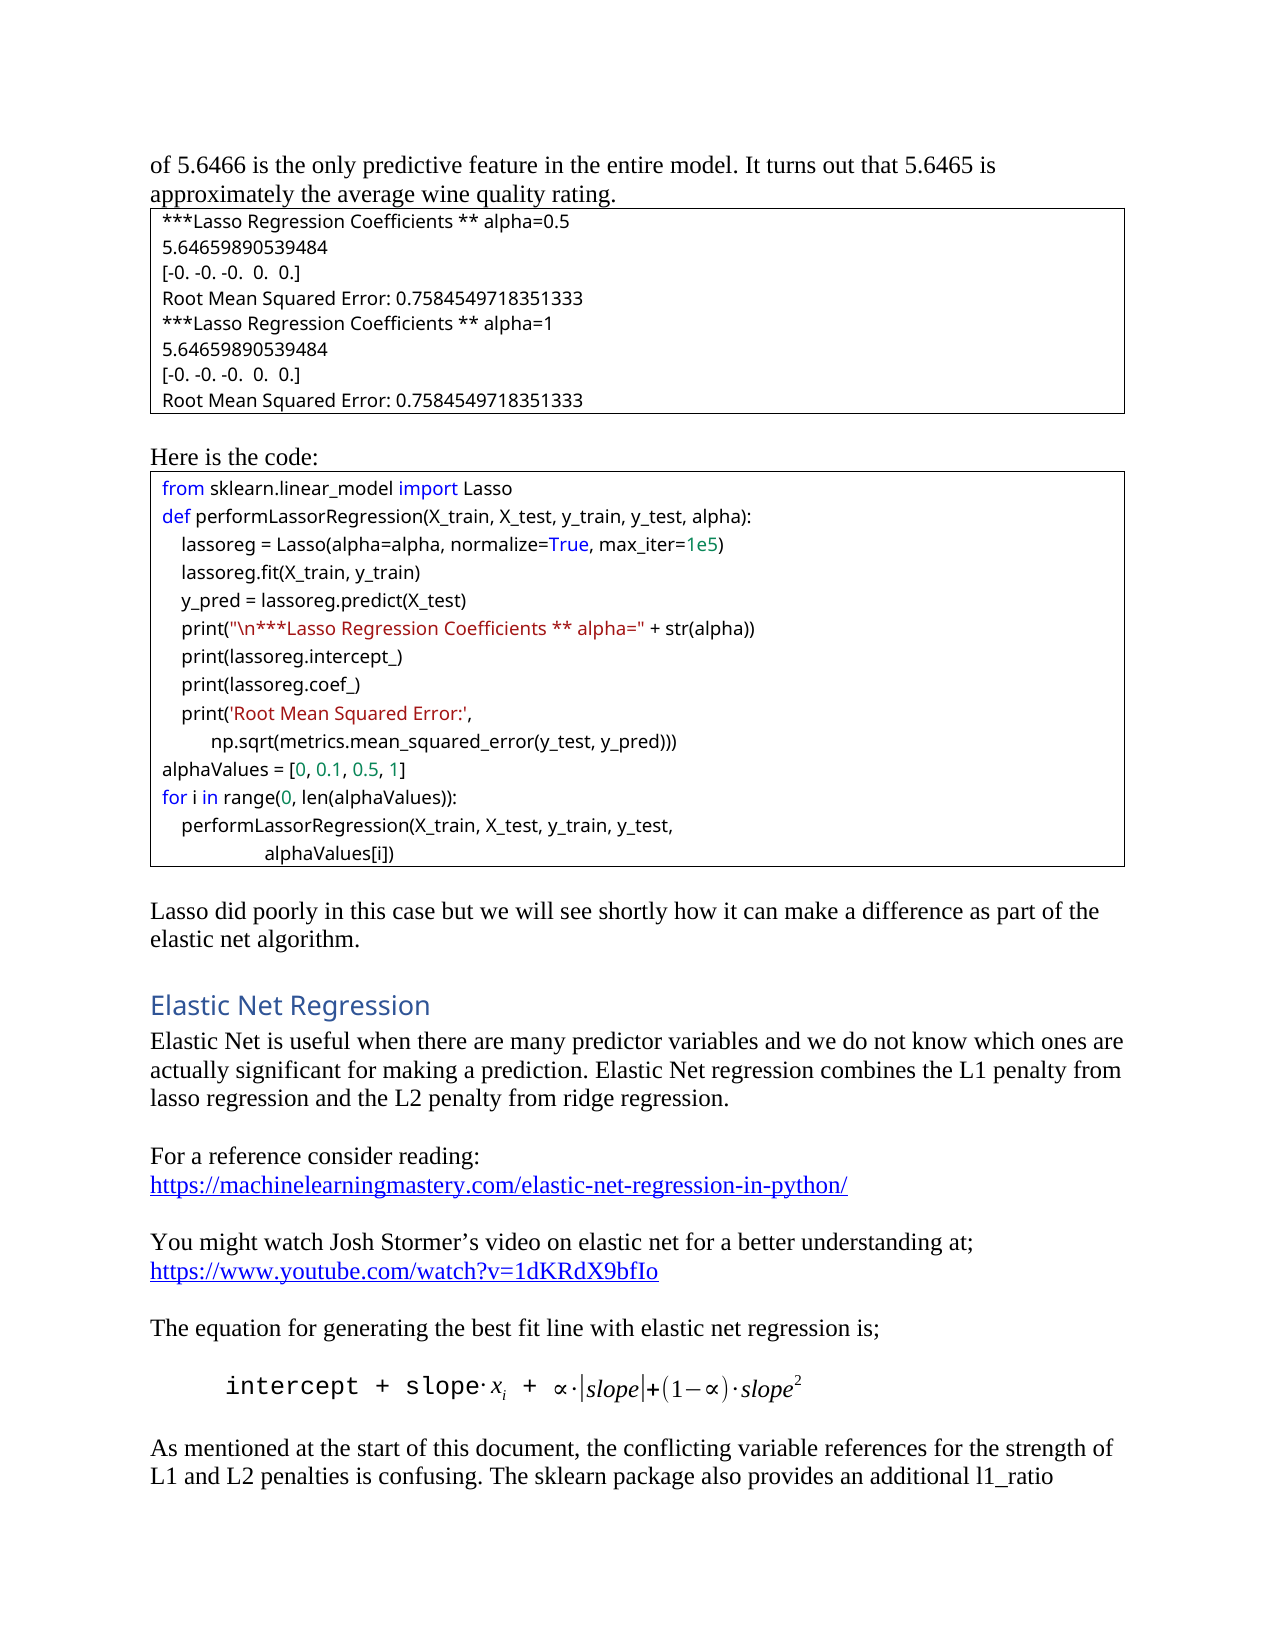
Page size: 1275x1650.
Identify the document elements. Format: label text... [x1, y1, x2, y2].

text Here is the code: [150, 442, 1125, 471]
text For a reference consider reading: [150, 1141, 1125, 1170]
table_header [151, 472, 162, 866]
text Elastic Net is useful when there are many predictor variables and we do not know which ones are actually significant for making a prediction. Elastic Net regression combines the L1 penalty from lasso regression and the L2 penalty from ridge regression. [150, 1026, 1125, 1112]
text The equation for generating the best fit line with elastic net regression is; [150, 1313, 1125, 1342]
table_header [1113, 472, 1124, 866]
text intercept + slope + [150, 1371, 1125, 1404]
text https://www.youtube.com/watch?v=1dKRdX9bfIo [150, 1256, 1125, 1285]
text Elastic Net Regression [150, 986, 1125, 1023]
table_header ***Lasso Regression Coefficients ** alpha=0.5 5.64659890539484 [-0. -0. -0. 0. 0.] Root Mean Squared Error: 0.7584549718351333 ***Lasso Regression Coefficients ** alpha=1 5.64659890539484 [-0. -0. -0. 0. 0.] Root Mean Squared Error: 0.7584549718351333 [151, 209, 1124, 413]
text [150, 150, 1125, 207]
text https://machinelearningmastery.com/elastic-net-regression-in-python/ [150, 1170, 1125, 1198]
text You might watch Josh Stormer’s video on elastic net for a better understanding at; [150, 1227, 1125, 1256]
text Lasso did poorly in this case but we will see shortly how it can make a difference as part of the elastic net algorithm. [150, 896, 1125, 953]
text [150, 1433, 1125, 1490]
